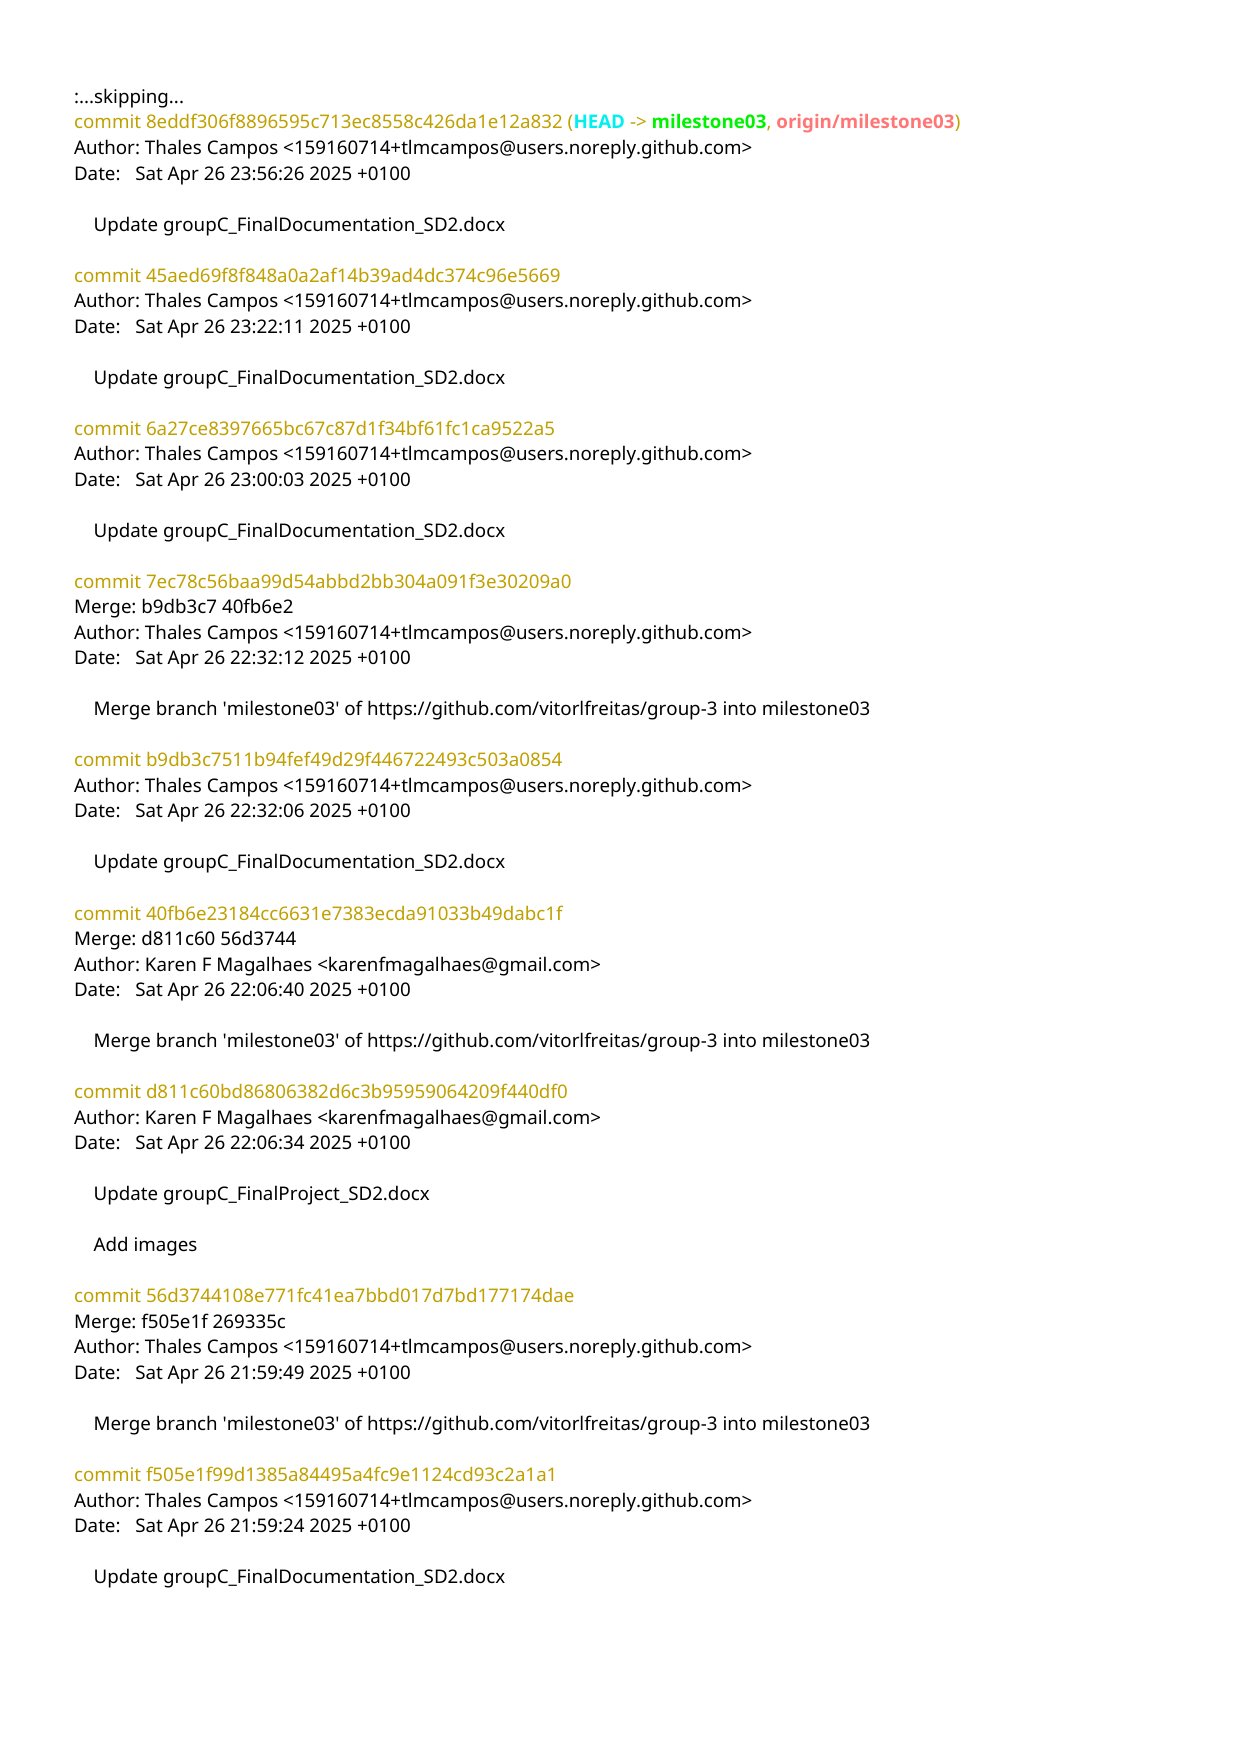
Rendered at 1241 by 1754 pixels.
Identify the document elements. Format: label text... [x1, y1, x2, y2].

text Author: Karen F Magalhaes <karenfmagalhaes@gmail.com> [74, 1104, 1181, 1129]
text Update groupC_FinalDocumentation_SD2.docx [74, 1563, 1181, 1589]
text Date: Sat Apr 26 22:06:40 2025 +0100 [74, 976, 1181, 1002]
text Update groupC_FinalDocumentation_SD2.docx [74, 517, 1181, 543]
text Merge: f505e1f 269335c [74, 1308, 1181, 1334]
text commit 56d3744108e771fc41ea7bbd017d7bd177174dae [74, 1283, 1181, 1308]
text commit 8eddf306f8896595c713ec8558c426da1e12a832 (HEAD -> milestone03, origin/milestone03) [74, 109, 1181, 134]
text Merge: b9db3c7 40fb6e2 [74, 594, 1181, 619]
text Date: Sat Apr 26 21:59:49 2025 +0100 [74, 1359, 1181, 1385]
text Date: Sat Apr 26 22:32:12 2025 +0100 [74, 645, 1181, 670]
text Add images [74, 1232, 1181, 1257]
text Author: Thales Campos <159160714+tlmcampos@users.noreply.github.com> [74, 441, 1181, 466]
text Merge branch 'milestone03' of https://github.com/vitorlfreitas/group-3 into milestone03 [74, 696, 1181, 721]
text Merge branch 'milestone03' of https://github.com/vitorlfreitas/group-3 into milestone03 [74, 1027, 1181, 1053]
text Date: Sat Apr 26 22:32:06 2025 +0100 [74, 798, 1181, 823]
text Merge: d811c60 56d3744 [74, 925, 1181, 951]
text Update groupC_FinalDocumentation_SD2.docx [74, 364, 1181, 389]
text Update groupC_FinalDocumentation_SD2.docx [74, 211, 1181, 236]
text commit b9db3c7511b94fef49d29f446722493c503a0854 [74, 747, 1181, 772]
text commit 40fb6e23184cc6631e7383ecda91033b49dabc1f [74, 900, 1181, 925]
text Date: Sat Apr 26 23:22:11 2025 +0100 [74, 313, 1181, 338]
text Date: Sat Apr 26 23:56:26 2025 +0100 [74, 160, 1181, 185]
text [74, 134, 1181, 160]
text Merge branch 'milestone03' of https://github.com/vitorlfreitas/group-3 into milestone03 [74, 1410, 1181, 1436]
text Date: Sat Apr 26 23:00:03 2025 +0100 [74, 466, 1181, 492]
text Update groupC_FinalProject_SD2.docx [74, 1181, 1181, 1206]
text commit 7ec78c56baa99d54abbd2bb304a091f3e30209a0 [74, 568, 1181, 594]
text Author: Thales Campos <159160714+tlmcampos@users.noreply.github.com> [74, 287, 1181, 313]
text Author: Thales Campos <159160714+tlmcampos@users.noreply.github.com> [74, 772, 1181, 798]
text commit 45aed69f8f848a0a2af14b39ad4dc374c96e5669 [74, 262, 1181, 287]
text Date: Sat Apr 26 21:59:24 2025 +0100 [74, 1512, 1181, 1538]
text Date: Sat Apr 26 22:06:34 2025 +0100 [74, 1129, 1181, 1155]
text Author: Thales Campos <159160714+tlmcampos@users.noreply.github.com> [74, 619, 1181, 645]
text Update groupC_FinalDocumentation_SD2.docx [74, 849, 1181, 874]
text :...skipping... [74, 83, 1181, 109]
text Author: Thales Campos <159160714+tlmcampos@users.noreply.github.com> [74, 1334, 1181, 1359]
text Author: Karen F Magalhaes <karenfmagalhaes@gmail.com> [74, 951, 1181, 976]
text commit d811c60bd86806382d6c3b95959064209f440df0 [74, 1078, 1181, 1104]
text commit 6a27ce8397665bc67c87d1f34bf61fc1ca9522a5 [74, 415, 1181, 441]
text Author: Thales Campos <159160714+tlmcampos@users.noreply.github.com> [74, 1487, 1181, 1512]
text commit f505e1f99d1385a84495a4fc9e1124cd93c2a1a1 [74, 1461, 1181, 1487]
